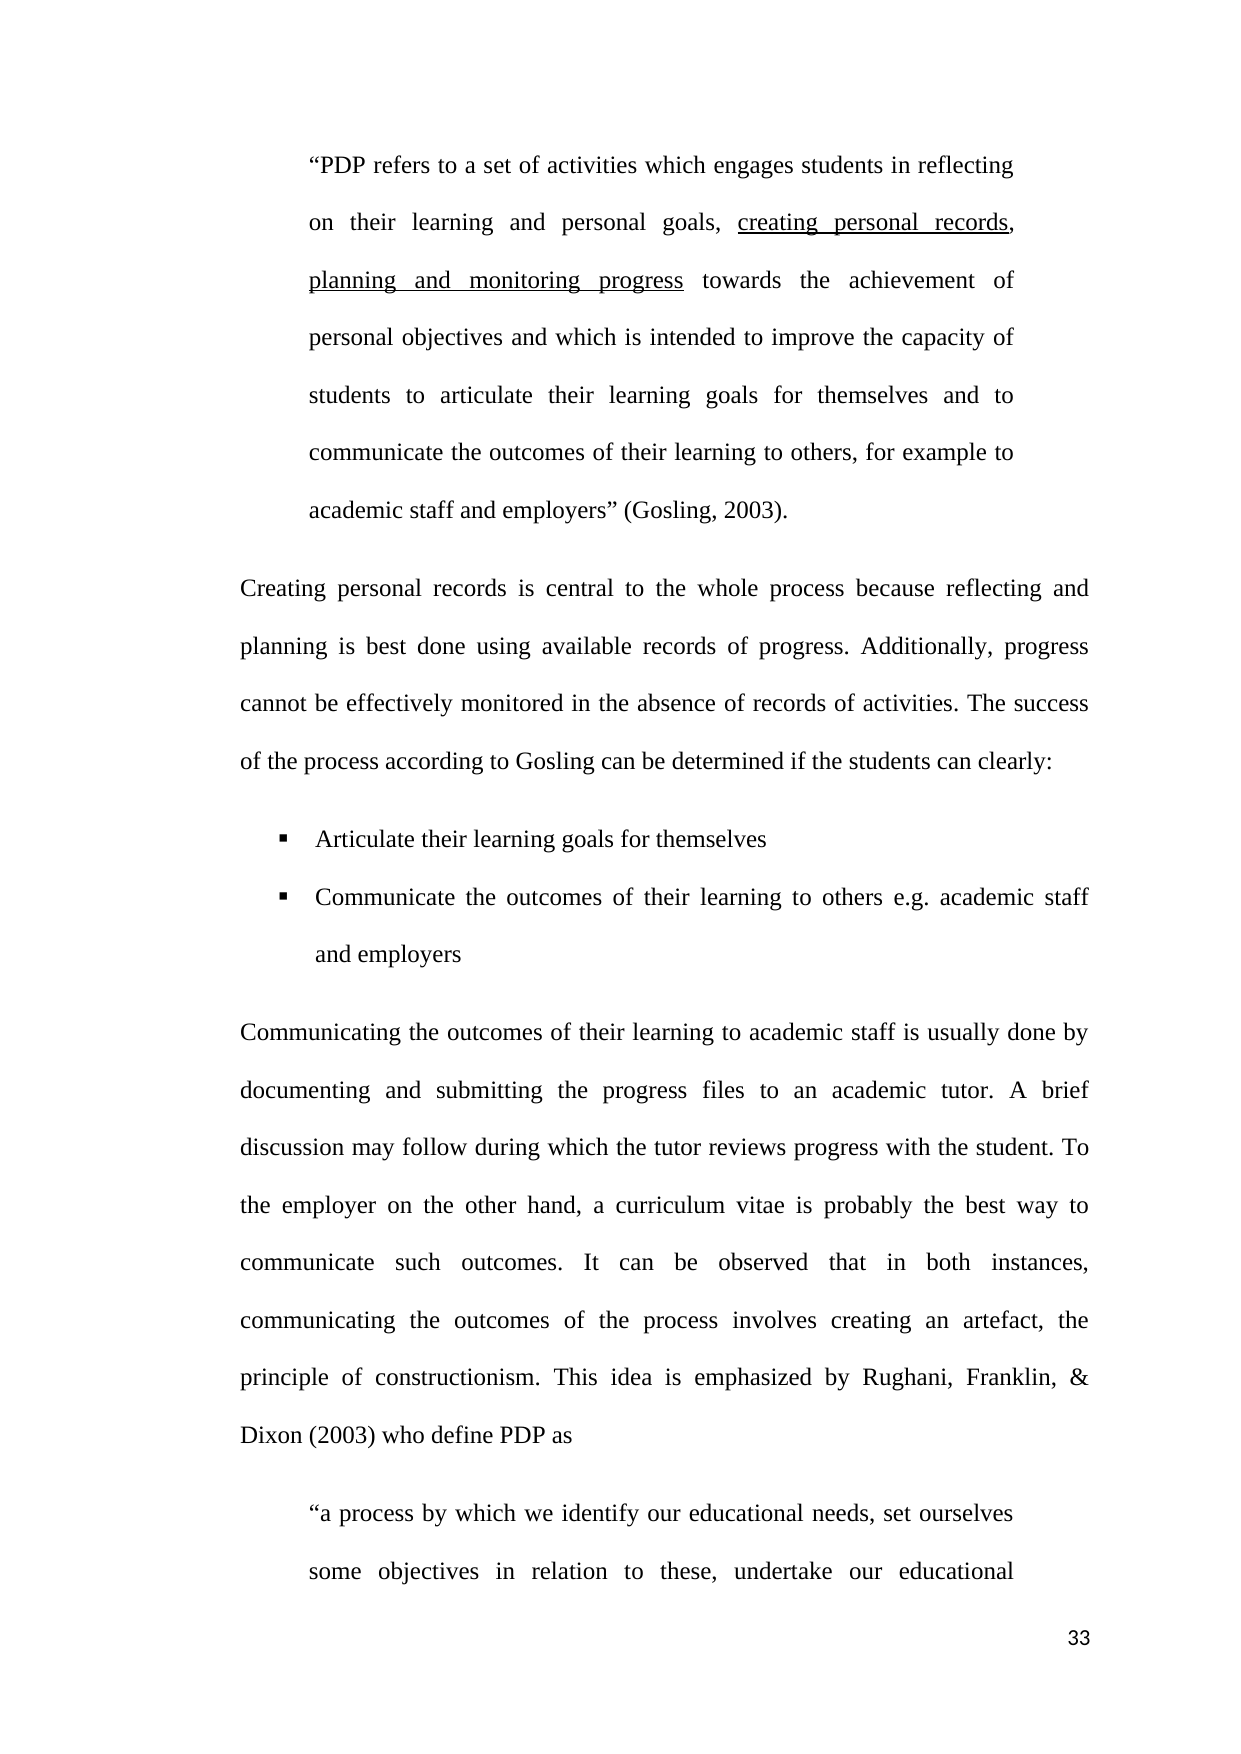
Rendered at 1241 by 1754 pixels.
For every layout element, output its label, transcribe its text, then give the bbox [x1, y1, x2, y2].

text “PDP refers to a set of activities which engages students in reflecting on their learning and personal goals, creating personal records, planning and monitoring progress towards the achievement of personal objectives and which is intended to improve the capacity of students to articulate their learning goals for themselves and to communicate the outcomes of their learning to others, for example to academic staff and employers” (Gosling, 2003). [309, 150, 1014, 524]
list Articulate their learning goals for themselves [277, 824, 1090, 853]
text Creating personal records is central to the whole process because reflecting and planning is best done using available records of progress. Additionally, progress cannot be effectively monitored in the absence of records of activities. The success of the process according to Gosling can be determined if the students can clearly: [240, 573, 1090, 774]
text Communicating the outcomes of their learning to academic staff is usually done by documenting and submitting the progress files to an academic tutor. A brief discussion may follow during which the tutor reviews progress with the student. To the employer on the other hand, a curriculum vitae is probably the best way to communicate such outcomes. It can be observed that in both instances, communicating the outcomes of the process involves creating an artefact, the principle of constructionism. This idea is emphasized by Rughani, Franklin, & Dixon (2003) who define PDP as [240, 1017, 1090, 1449]
list Communicate the outcomes of their learning to others e.g. academic staff and employers [277, 882, 1090, 968]
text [309, 1498, 1014, 1584]
